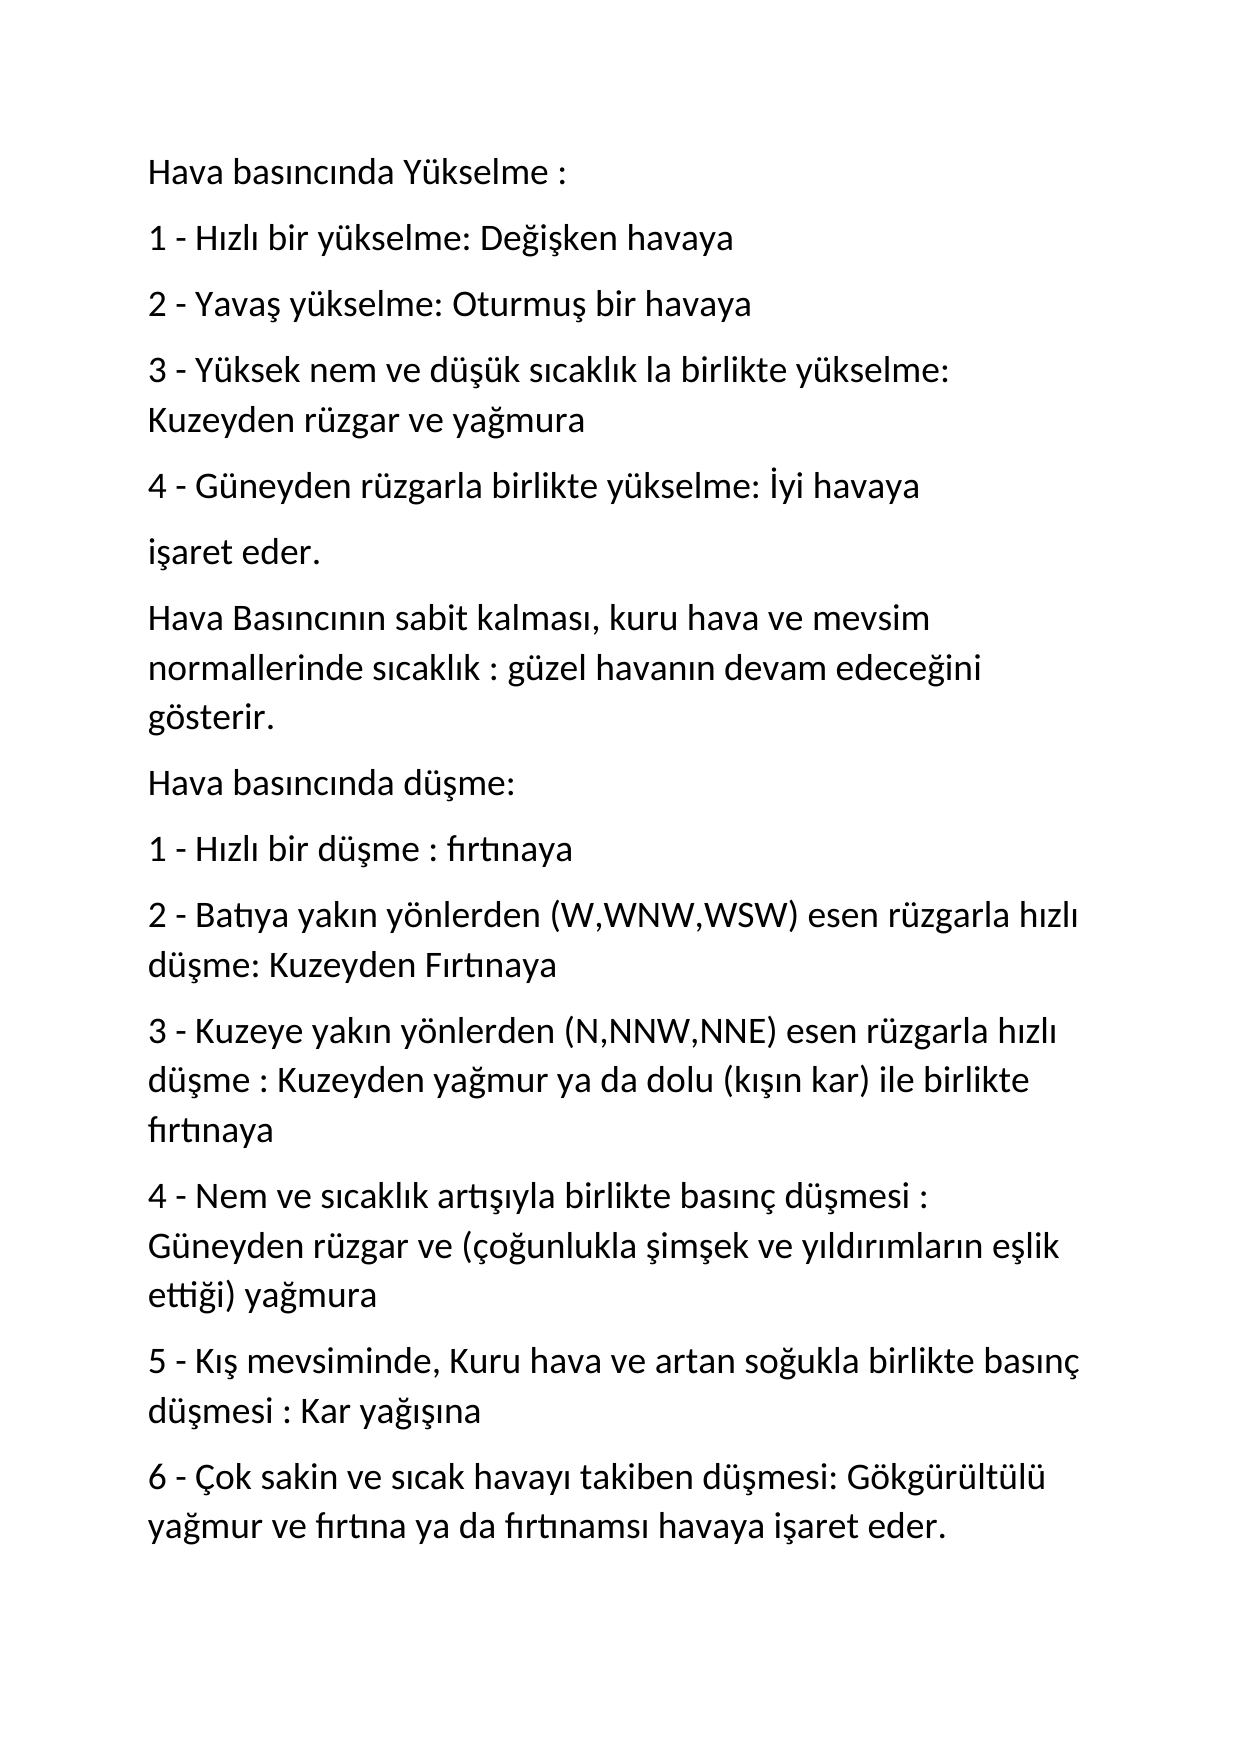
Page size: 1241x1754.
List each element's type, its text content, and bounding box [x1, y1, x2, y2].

text Hava Basıncının sabit kalması, kuru hava ve mevsim normallerinde sıcaklık : güzel havanın devam edeceğini gösterir. [148, 594, 1093, 739]
text 2 - Yavaş yükselme: Oturmuş bir havaya [148, 280, 1093, 326]
text 6 - Çok sakin ve sıcak havayı takiben düşmesi: Gökgürültülü yağmur ve fırtına ya da fırtınamsı havaya işaret eder. [148, 1453, 1093, 1548]
text 1 - Hızlı bir yükselme: Değişken havaya [148, 214, 1093, 259]
text 2 - Batıya yakın yönlerden (W,WNW,WSW) esen rüzgarla hızlı düşme: Kuzeyden Fırtınaya [148, 891, 1093, 987]
text 4 - Nem ve sıcaklık artışıyla birlikte basınç düşmesi : Güneyden rüzgar ve (çoğunlukla şimşek ve yıldırımların eşlik ettiği) yağmura [148, 1172, 1093, 1317]
text 3 - Kuzeye yakın yönlerden (N,NNW,NNE) esen rüzgarla hızlı düşme : Kuzeyden yağmur ya da dolu (kışın kar) ile birlikte fırtınaya [148, 1007, 1093, 1152]
text Hava basıncında düşme: [148, 759, 1093, 805]
text Hava basıncında Yükselme : [148, 148, 1093, 193]
text 4 - Güneyden rüzgarla birlikte yükselme: İyi havaya [148, 462, 1093, 507]
text 5 - Kış mevsiminde, Kuru hava ve artan soğukla birlikte basınç düşmesi : Kar yağışına [148, 1337, 1093, 1432]
text 1 - Hızlı bir düşme : fırtınaya [148, 825, 1093, 871]
text 3 - Yüksek nem ve düşük sıcaklık la birlikte yükselme: Kuzeyden rüzgar ve yağmura [148, 346, 1093, 441]
text işaret eder. [148, 528, 1093, 574]
